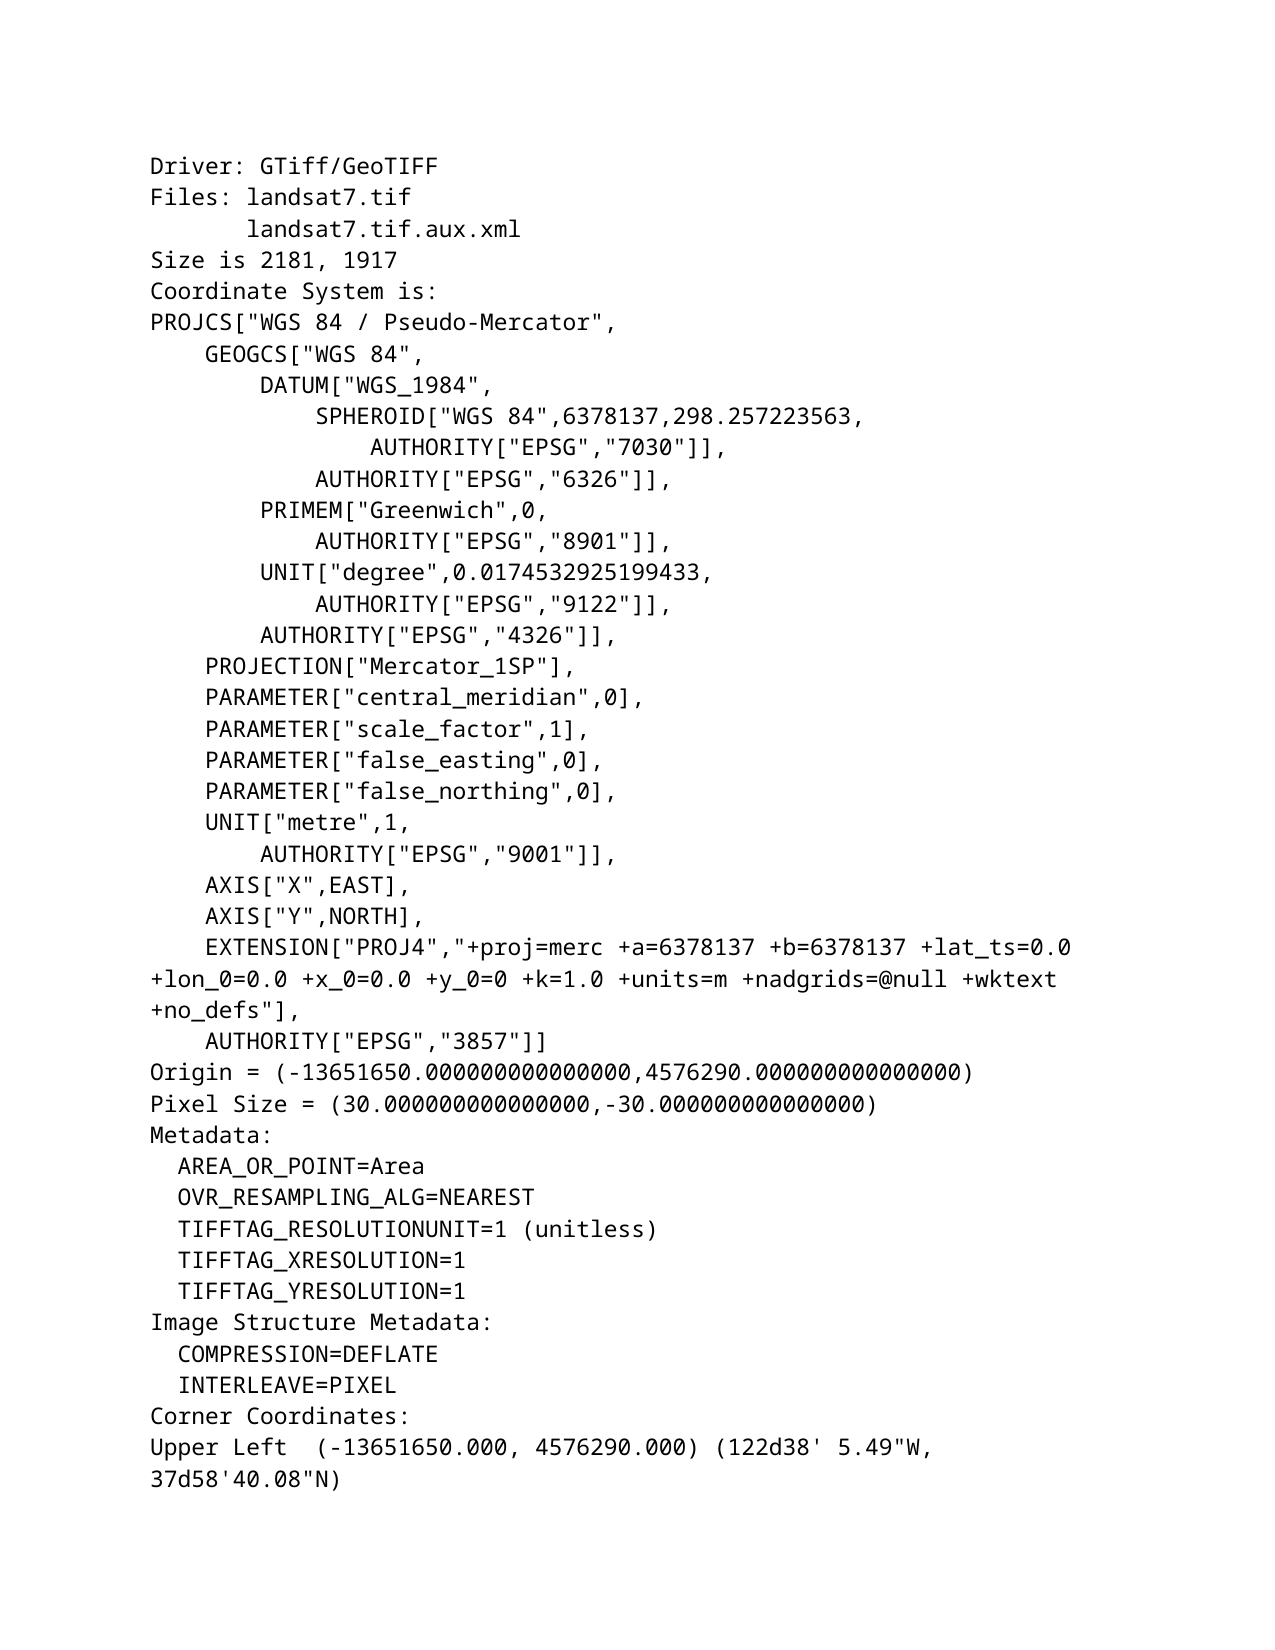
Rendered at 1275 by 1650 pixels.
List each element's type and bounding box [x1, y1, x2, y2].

text [150, 150, 1125, 1494]
